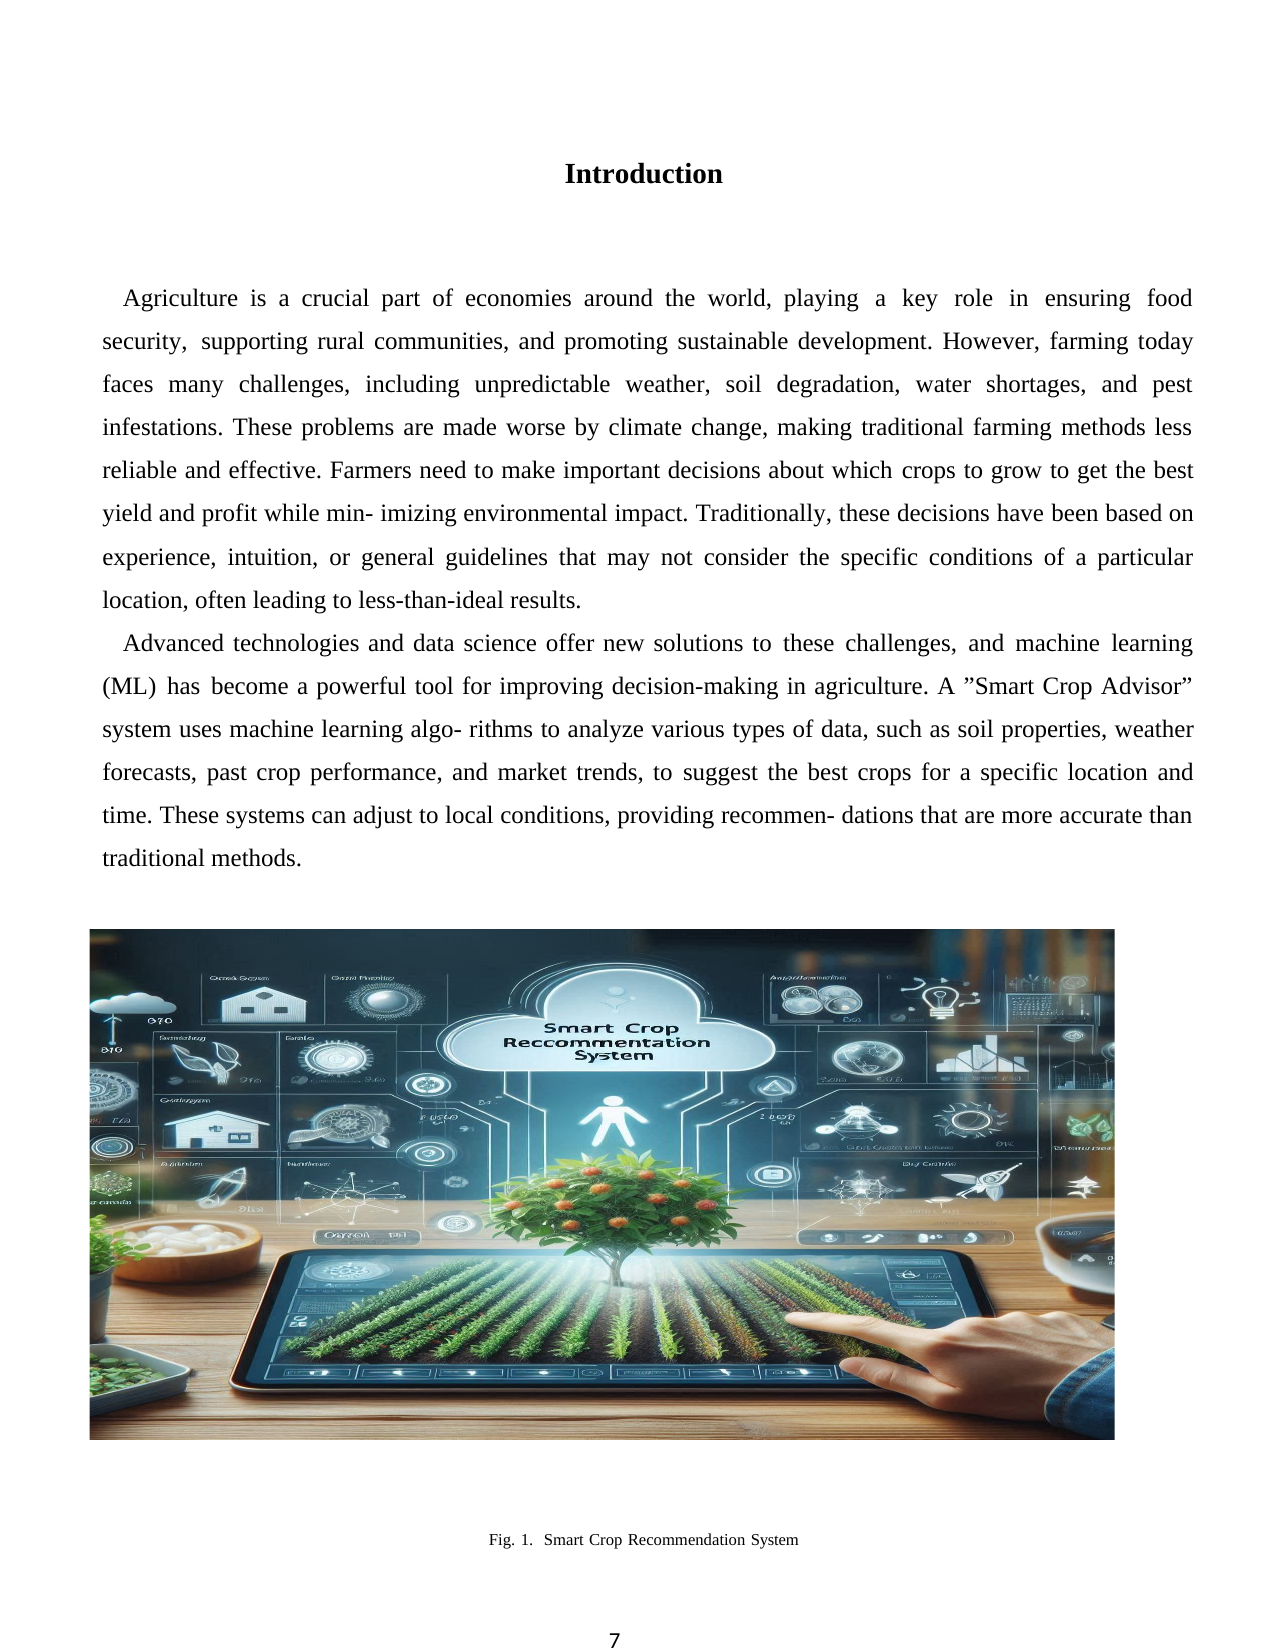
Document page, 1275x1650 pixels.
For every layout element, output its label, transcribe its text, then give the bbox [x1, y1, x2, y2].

text Advanced technologies and data science offer new solutions to these challenges, and machine learning (ML) has become a powerful tool for improving decision-making in agriculture. A ”Smart Crop Advisor” system uses machine learning algo- rithms to analyze various types of data, such as soil properties, weather forecasts, past crop performance, and market trends, to suggest the best crops for a specific location and time. These systems can adjust to local conditions, providing recommen- dations that are more accurate than traditional methods. [102, 628, 1194, 872]
text Fig. 1. Smart Crop Recommendation System [89, 1530, 1198, 1549]
picture [89, 929, 1115, 1440]
text Agriculture is a crucial part of economies around the world, playing a key role in ensuring food security, supporting rural communities, and promoting sustainable development. However, farming today faces many challenges, including unpredictable weather, soil degradation, water shortages, and pest infestations. These problems are made worse by climate change, making traditional farming methods less reliable and effective. Farmers need to make important decisions about which crops to grow to get the best yield and profit while min- imizing environmental impact. Traditionally, these decisions have been based on experience, intuition, or general guidelines that may not consider the specific conditions of a particular location, often leading to less-than-ideal results. [102, 283, 1194, 613]
text Introduction [89, 156, 1198, 189]
